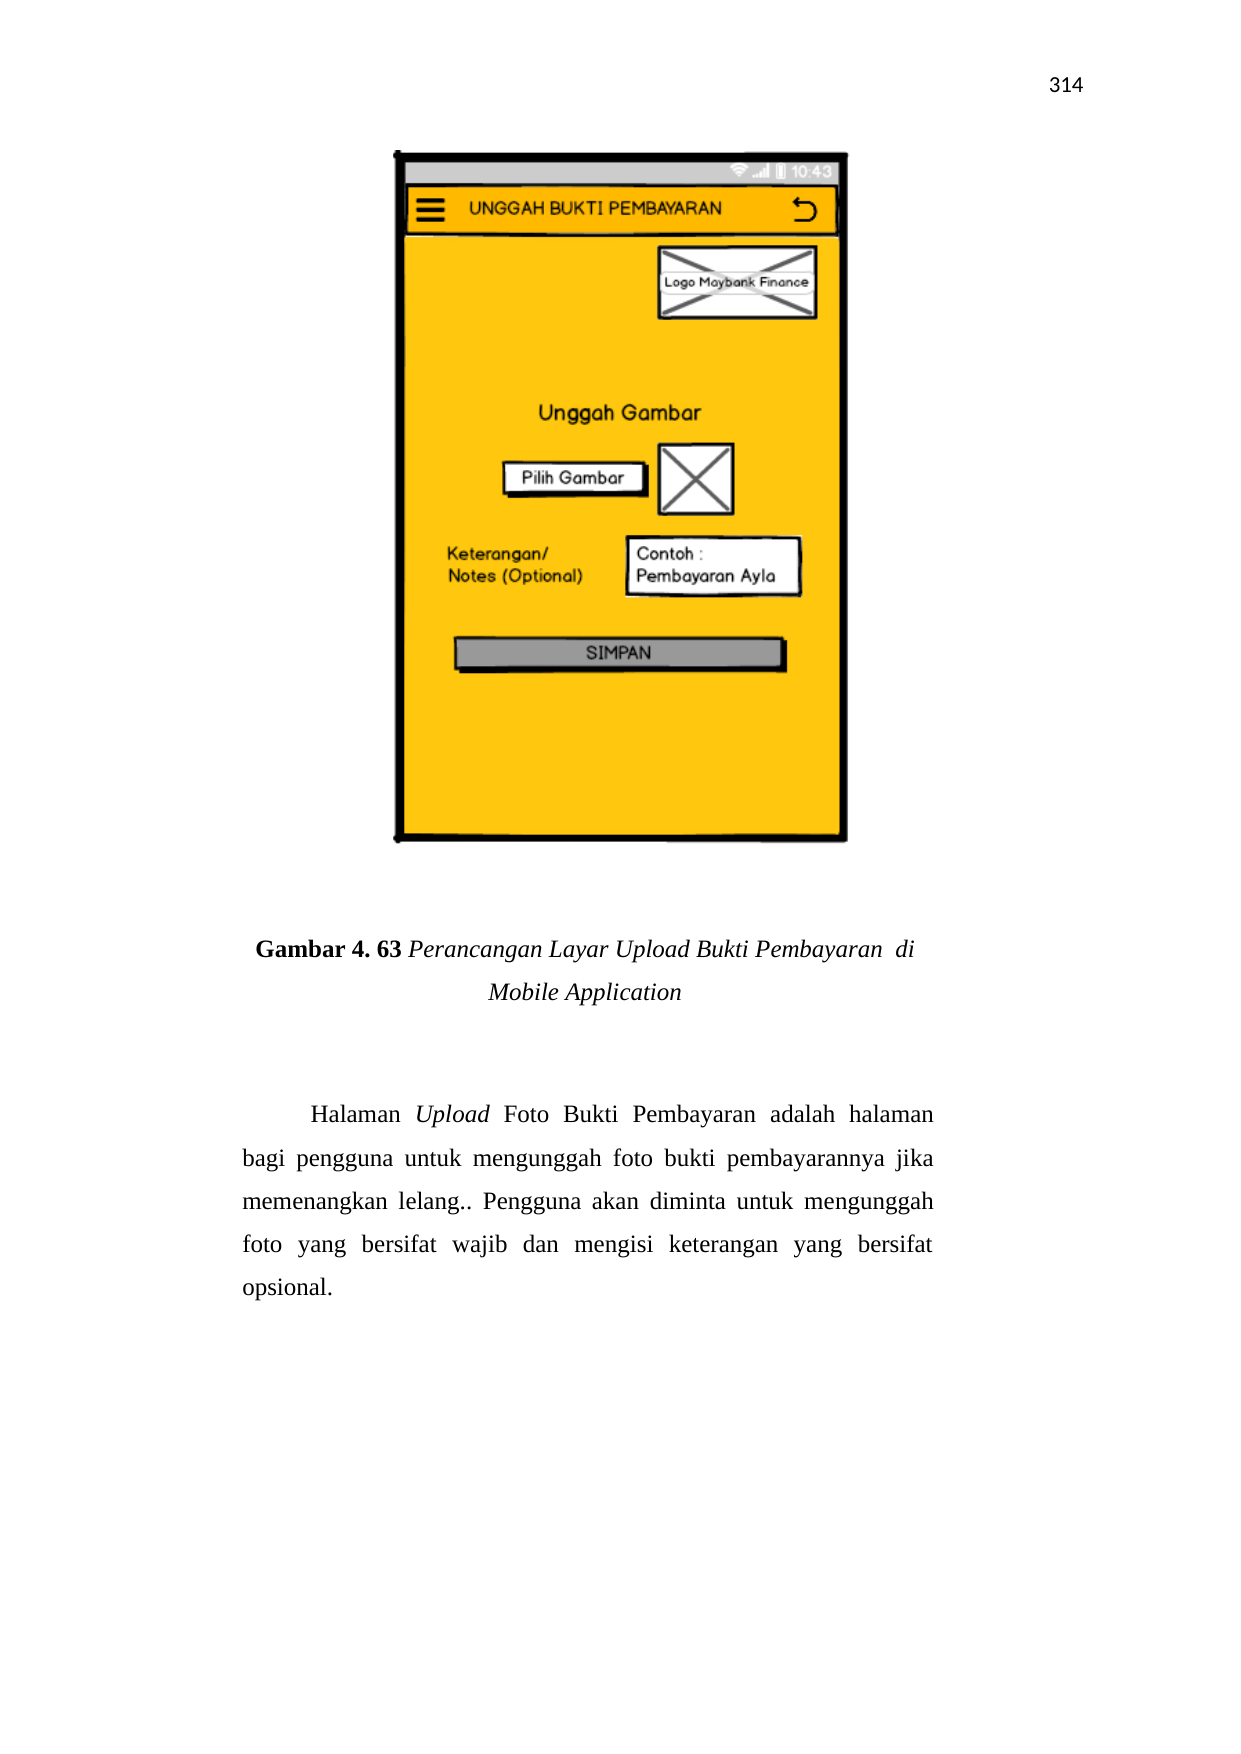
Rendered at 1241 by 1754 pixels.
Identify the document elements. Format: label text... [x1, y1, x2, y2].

text Gambar 4. 63 Perancangan Layar Upload Bukti Pembayaran di Mobile Application [239, 934, 934, 1006]
picture [393, 150, 851, 844]
text Halaman Upload Foto Bukti Pembayaran adalah halaman bagi pengguna untuk mengunggah foto bukti pembayarannya jika memenangkan lelang.. Pengguna akan diminta untuk mengunggah foto yang bersifat wajib dan mengisi keterangan yang bersifat opsional. [242, 1099, 934, 1301]
